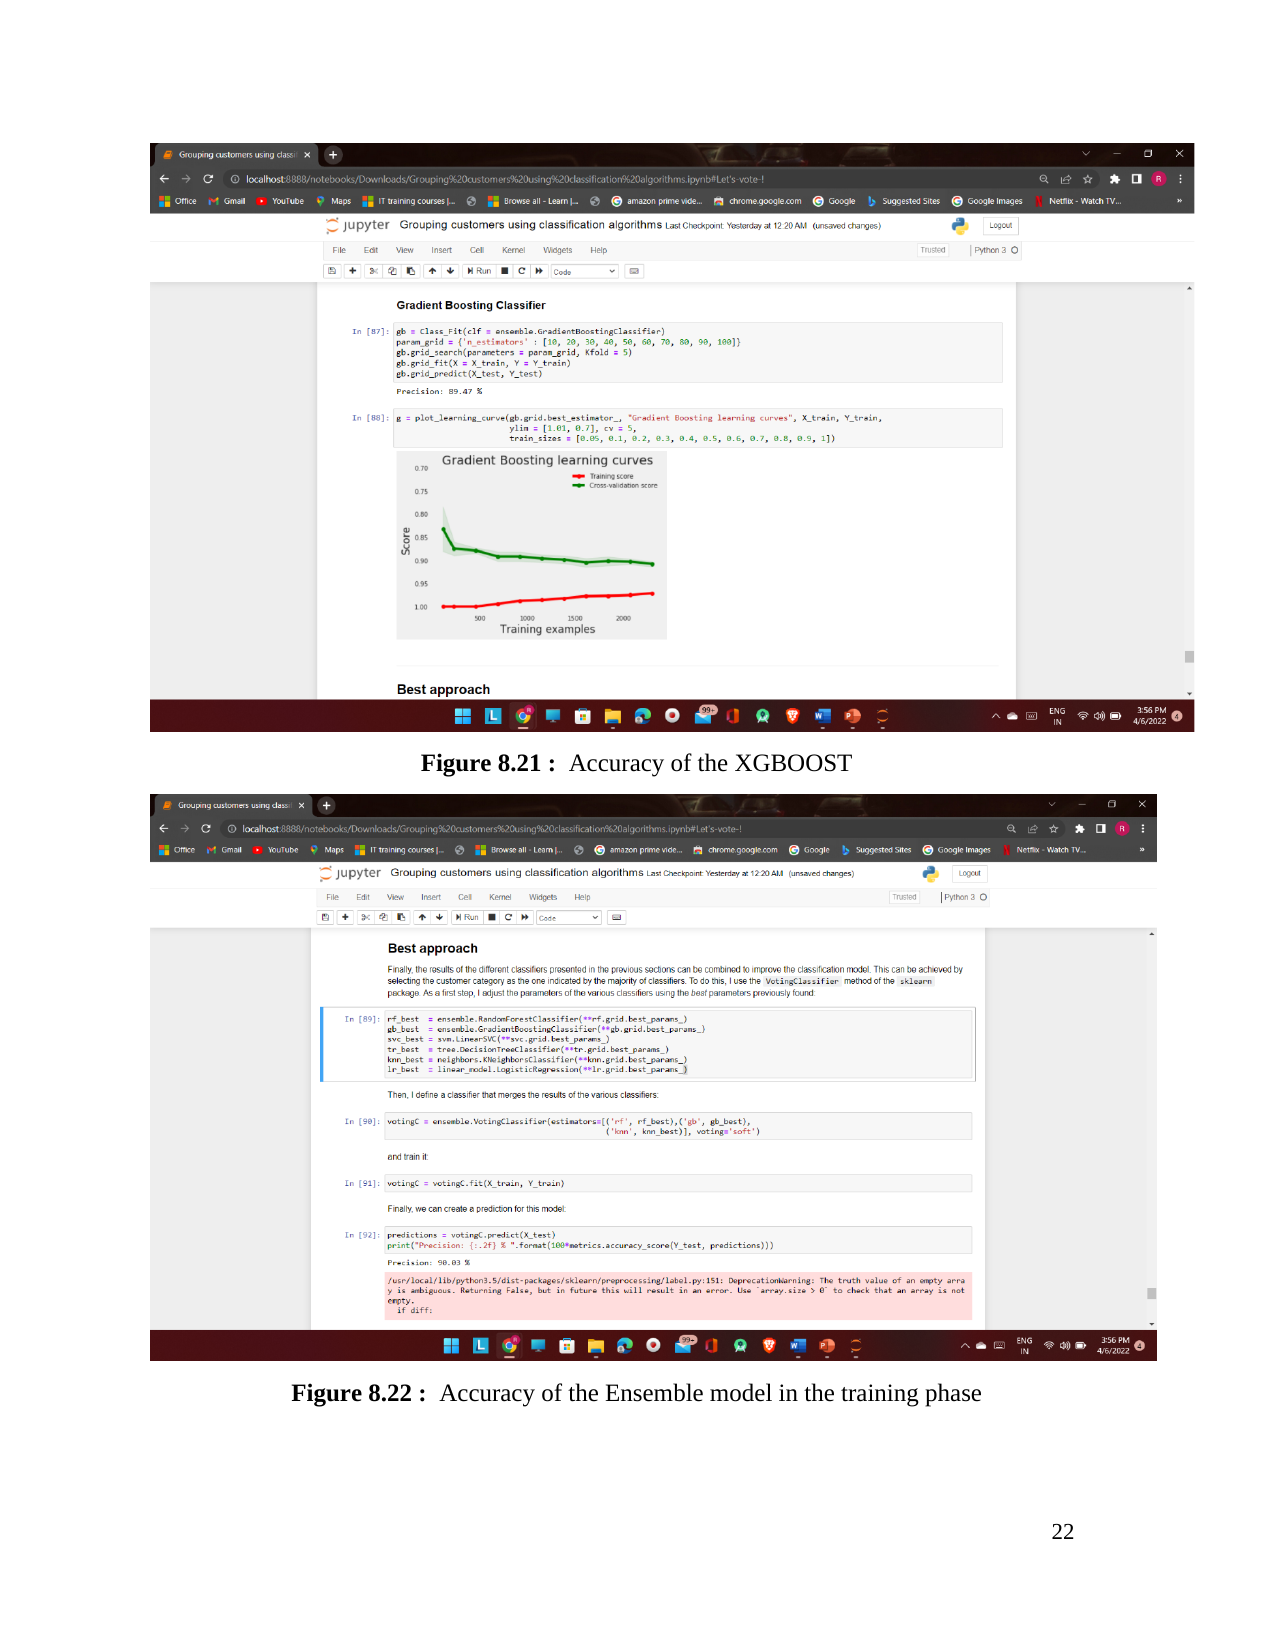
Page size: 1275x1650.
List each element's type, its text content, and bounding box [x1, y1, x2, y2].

subtitle Figure 8.22 : Accuracy of the Ensemble model in the training phase [150, 1378, 1123, 1407]
subtitle Figure 8.21 : Accuracy of the XGBOOST [150, 748, 1123, 777]
picture [150, 794, 1157, 1361]
picture [150, 143, 1195, 732]
